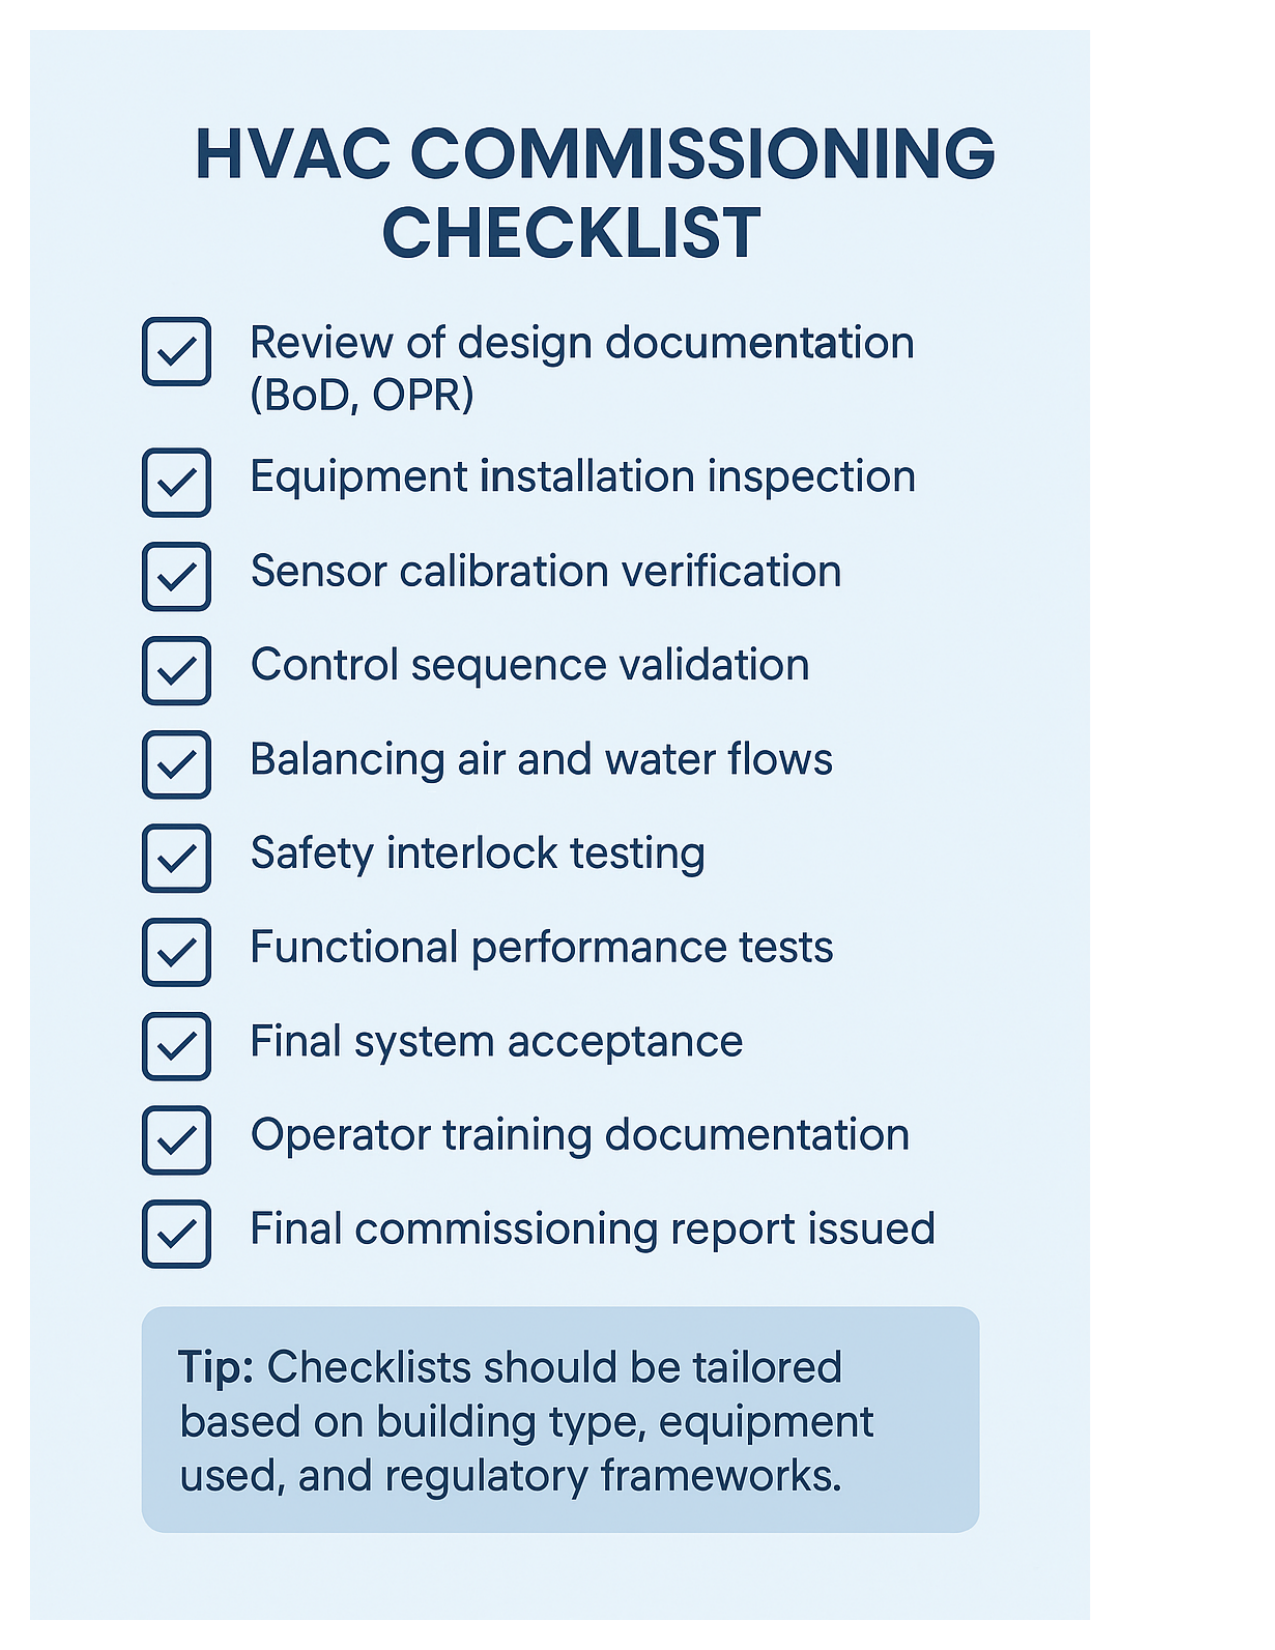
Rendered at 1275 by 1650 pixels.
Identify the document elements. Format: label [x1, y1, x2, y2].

picture [30, 30, 1091, 1620]
